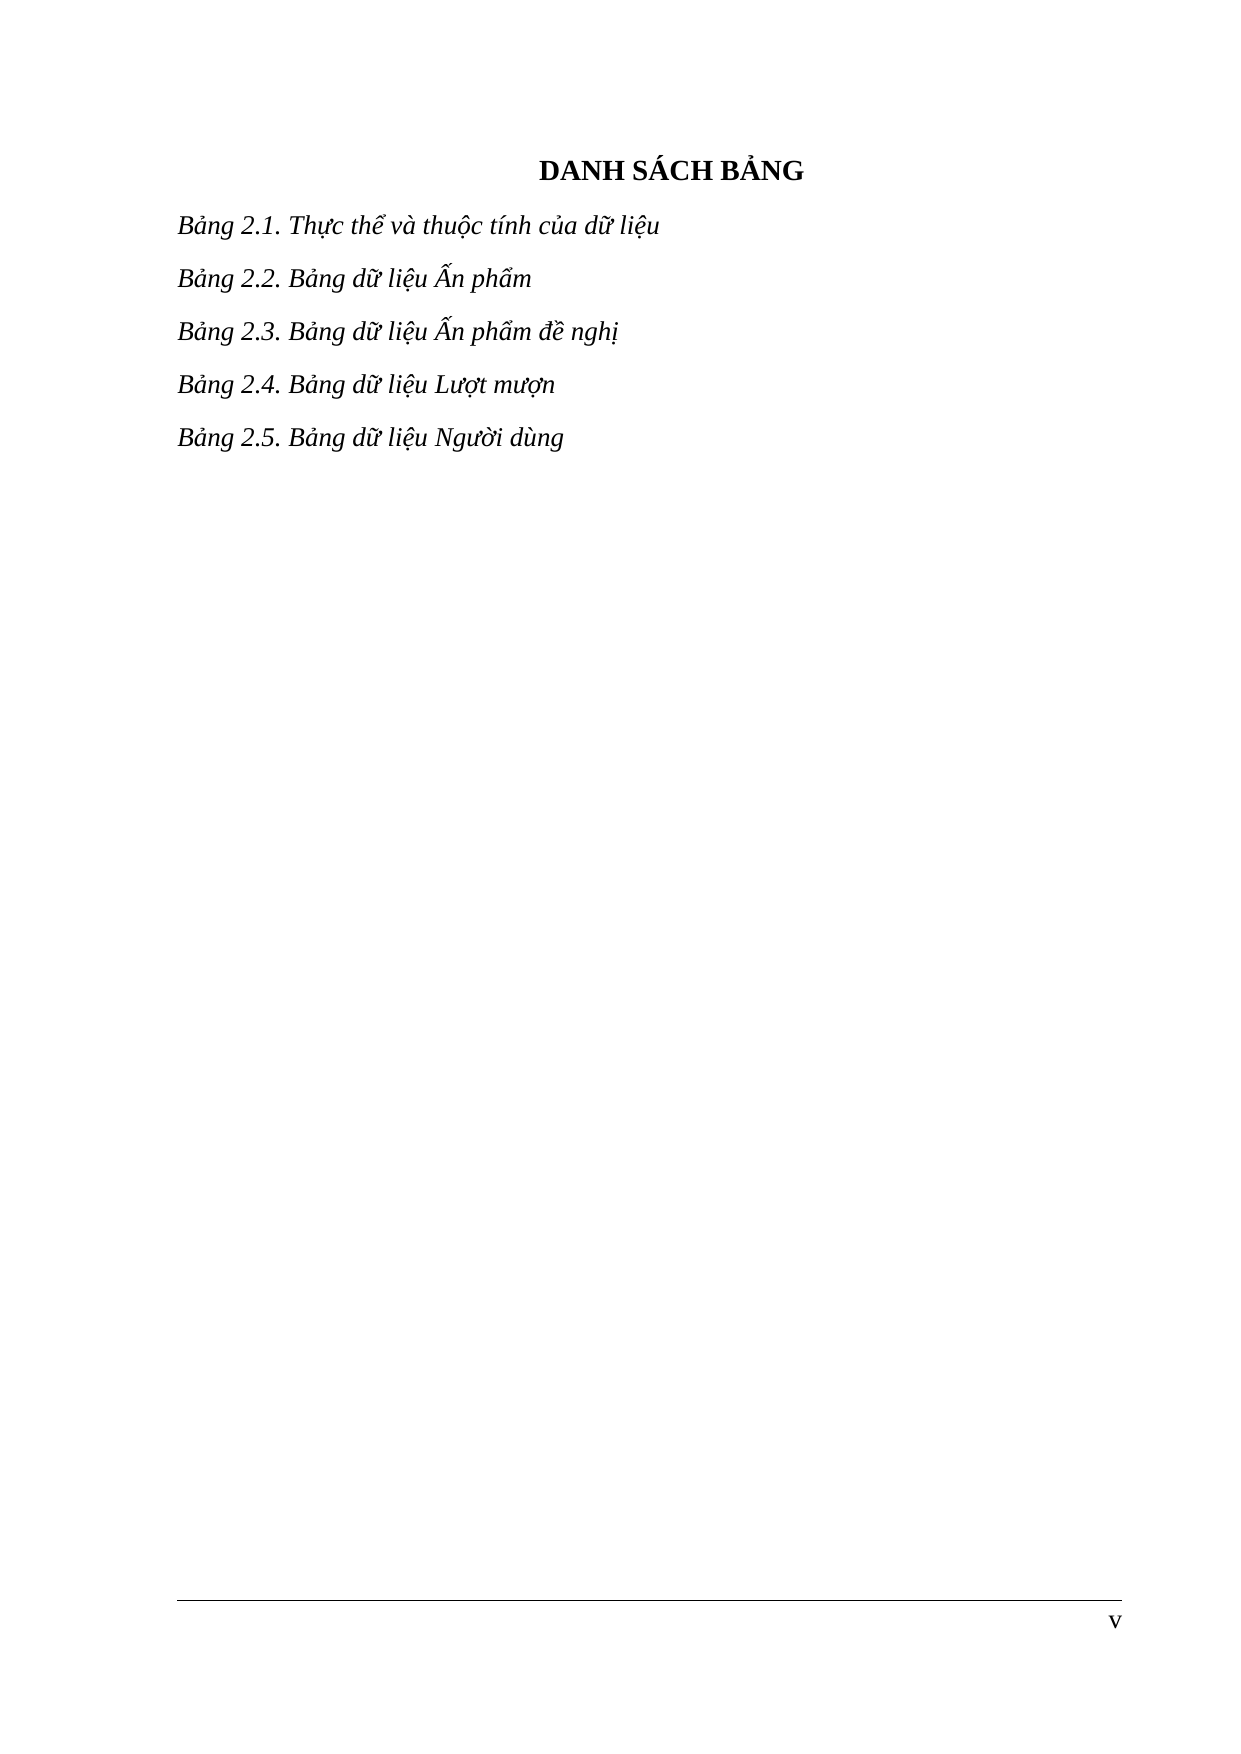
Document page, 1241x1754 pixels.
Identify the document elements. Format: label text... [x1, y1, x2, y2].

text Bảng 2.1. Thực thể và thuộc tính của dữ liệu [177, 209, 1122, 240]
text Bảng 2.2. Bảng dữ liệu Ấn phẩm [177, 262, 1122, 293]
text Bảng 2.4. Bảng dữ liệu Lượt mượn [177, 368, 1122, 399]
text Bảng 2.3. Bảng dữ liệu Ấn phẩm đề nghị [177, 315, 1122, 346]
subtitle DANH SÁCH BẢNG [222, 153, 1122, 186]
text Bảng 2.5. Bảng dữ liệu Người dùng [177, 421, 1122, 452]
